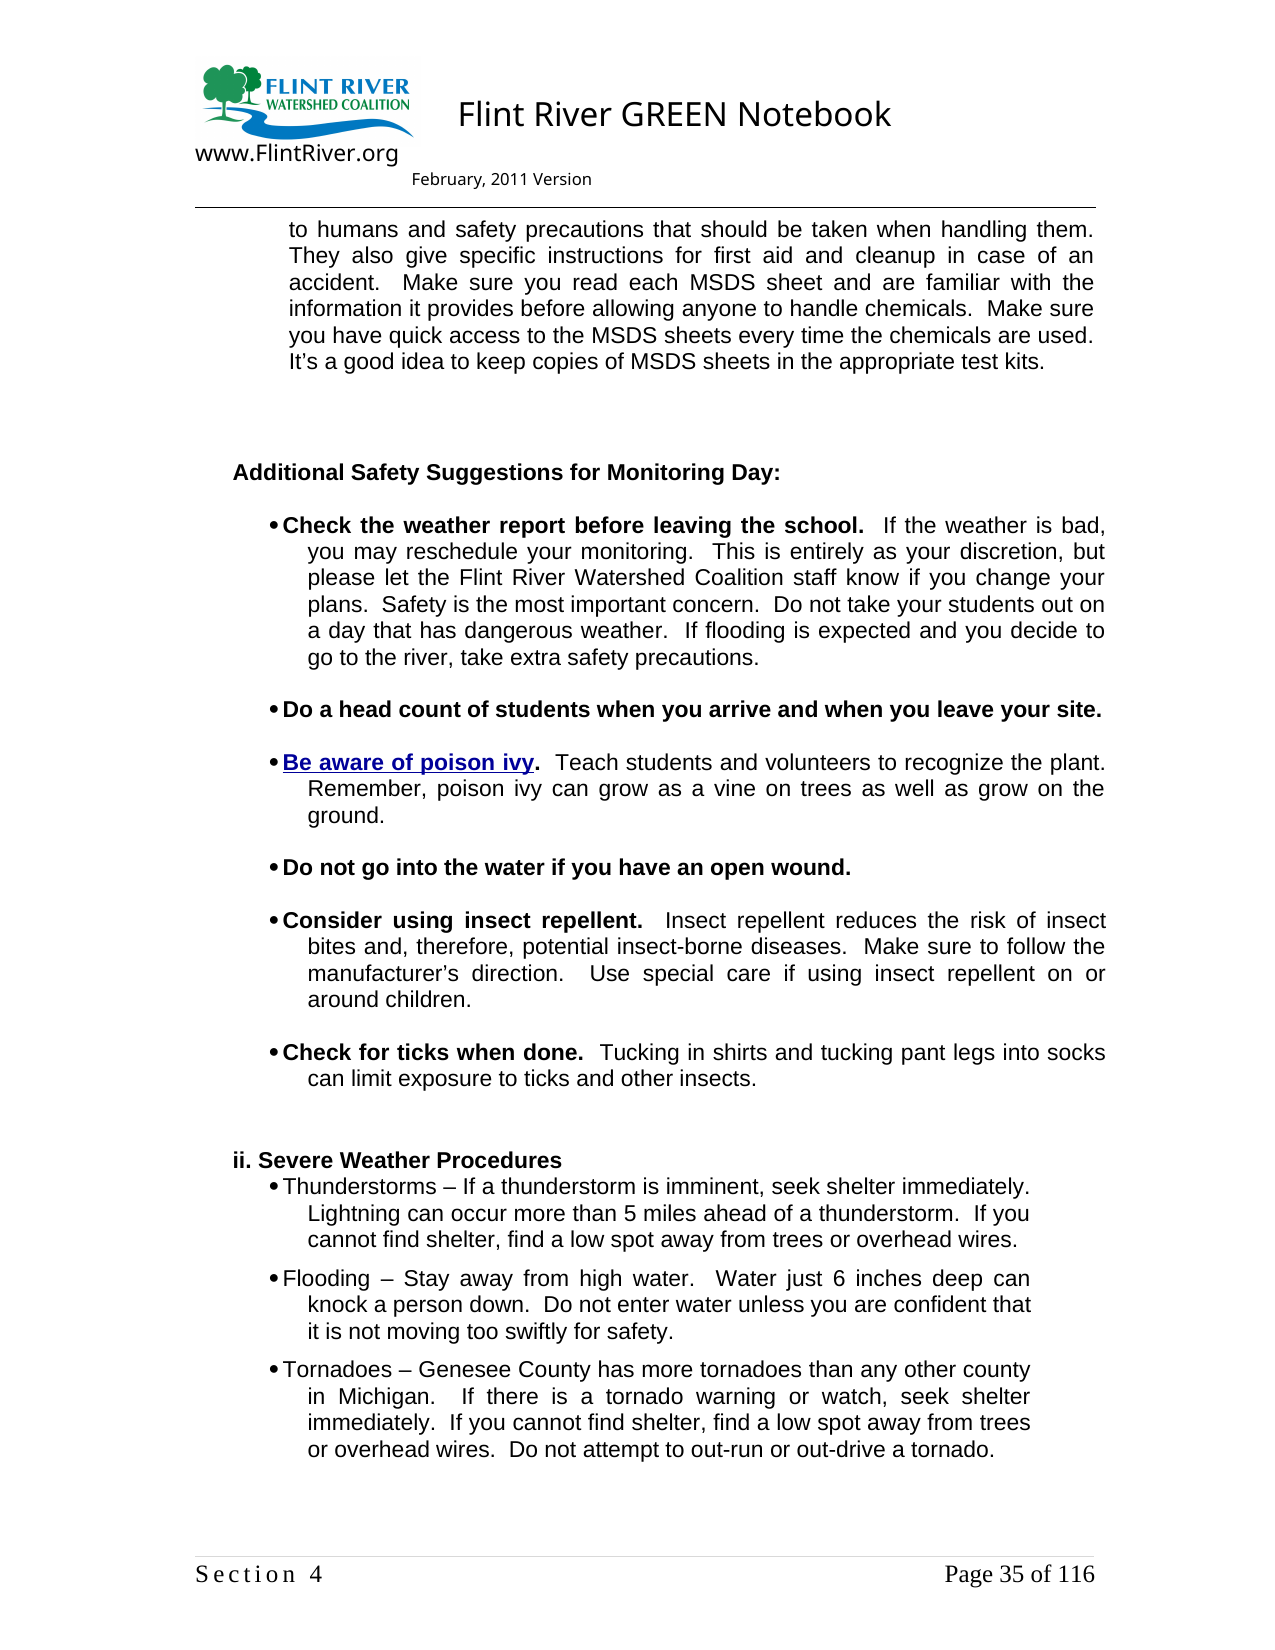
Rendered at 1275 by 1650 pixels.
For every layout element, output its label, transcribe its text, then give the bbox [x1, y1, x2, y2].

list Consider using insect repellent. Insect repellent reduces the risk of insect bites and, therefore, potential insect-borne diseases. Make sure to follow the manufacturer’s direction. Use special care if using insect repellent on or around children. [270, 907, 1106, 1012]
list Tornadoes – Genesee County has more tornadoes than any other county in Michigan. If there is a tornado warning or watch, seek shelter immediately. If you cannot find shelter, find a low spot away from trees or overhead wires. Do not attempt to out-run or out-drive a tornado. [270, 1356, 1031, 1462]
picture [195, 56, 421, 147]
list Check the weather report before leaving the school. If the weather is bad, you may reschedule your monitoring. This is entirely as your discretion, but please let the Flint River Watershed Coalition staff know if you change your plans. Safety is the most important concern. Do not take your students out on a day that has dangerous weather. If flooding is expected and you decide to go to the river, take extra safety precautions. [270, 512, 1106, 670]
list Flooding – Stay away from high water. Water just 6 inches deep can knock a person down. Do not enter water unless you are confident that it is not moving too swiftly for safety. [270, 1265, 1031, 1344]
list Thunderstorms – If a thunderstorm is imminent, seek shelter immediately. Lightning can occur more than 5 miles ahead of a thunderstorm. If you cannot find shelter, find a low spot away from trees or overhead wires. [270, 1173, 1031, 1252]
list Do not go into the water if you have an open wound. [270, 854, 1106, 881]
list Check for ticks when done. Tucking in shirts and tucking pant legs into socks can limit exposure to ticks and other insects. [270, 1039, 1106, 1091]
list Do a head count of students when you arrive and when you leave your site. [270, 696, 1106, 722]
text Additional Safety Suggestions for Monitoring Day: [232, 459, 1106, 485]
list Be aware of poison ivy. Teach students and volunteers to recognize the plant. Remember, poison ivy can grow as a vine on trees as well as grow on the ground. [270, 749, 1106, 828]
text ii. Severe Weather Procedures [232, 1147, 1031, 1173]
